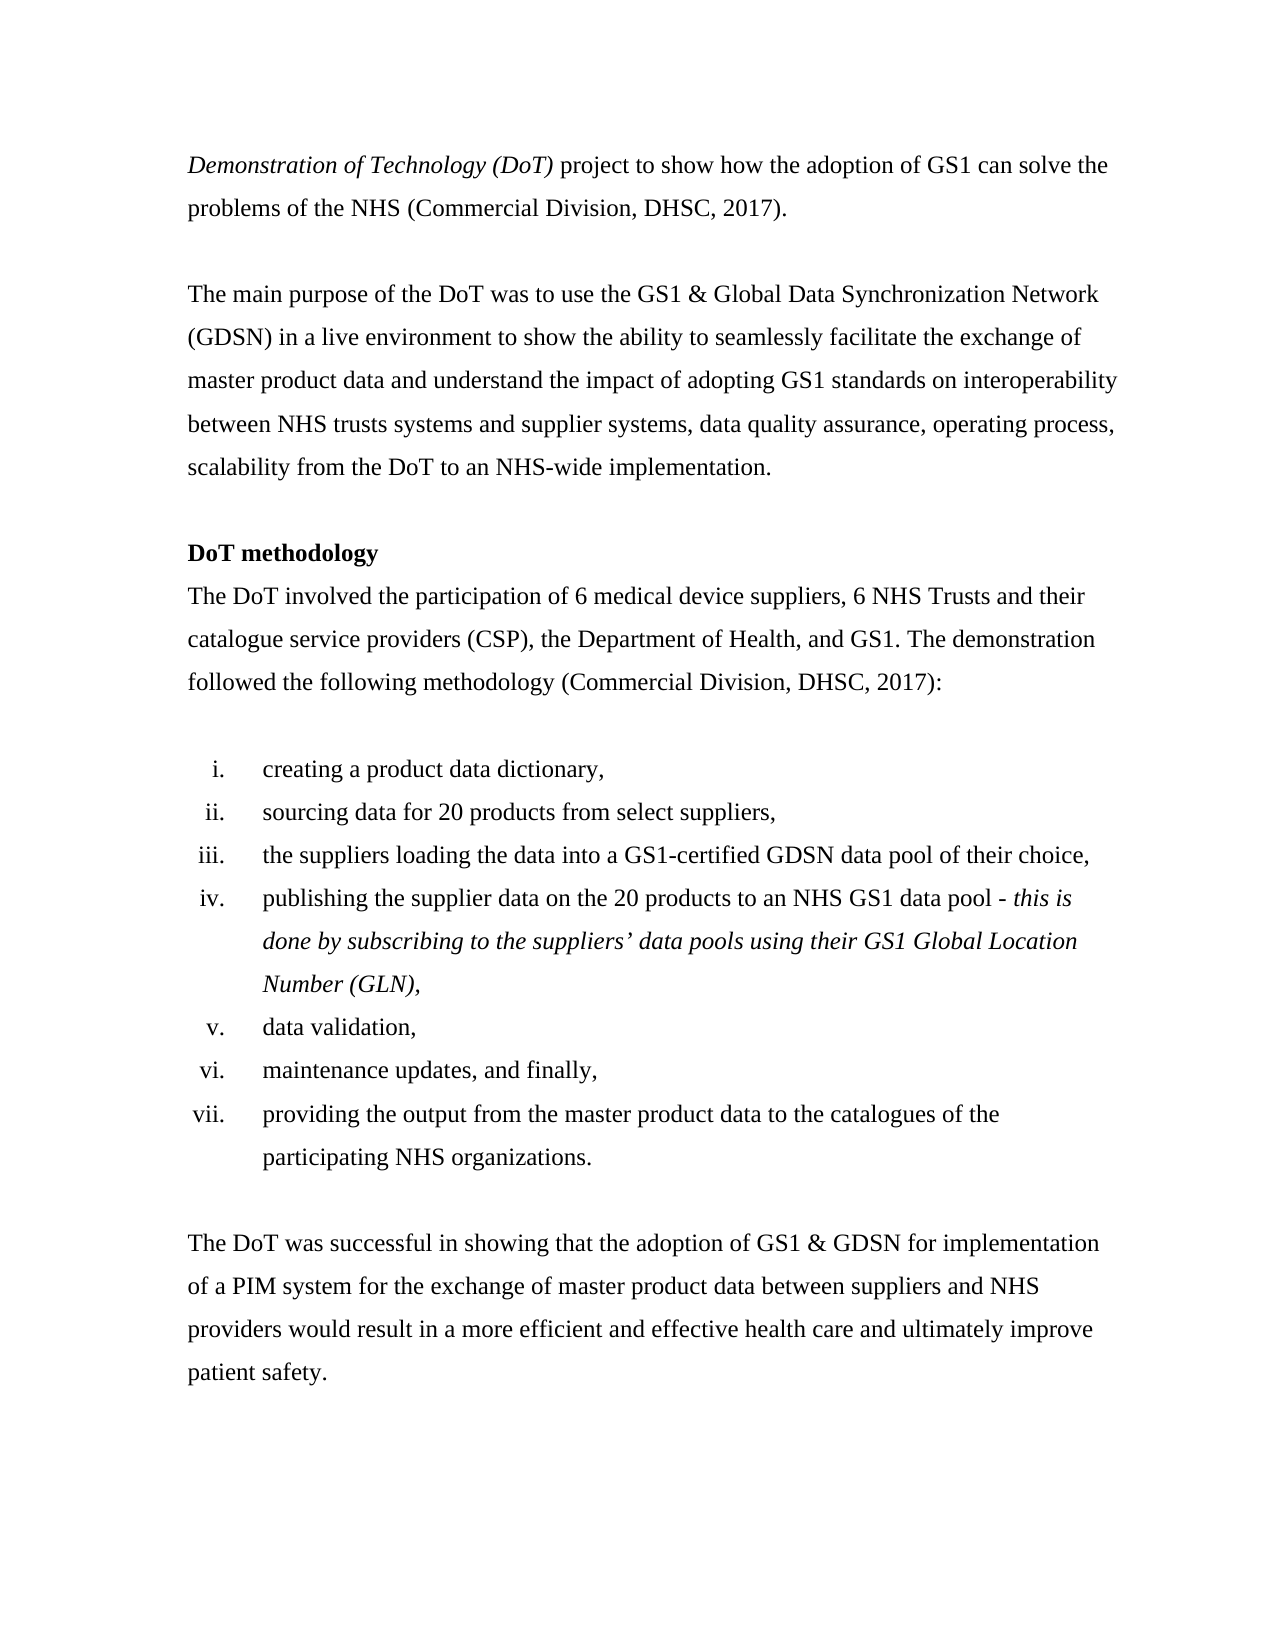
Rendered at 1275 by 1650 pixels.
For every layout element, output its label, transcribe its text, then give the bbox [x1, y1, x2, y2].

list The DoT involved the participation of 6 medical device suppliers, 6 NHS Trusts and their catalogue service providers (CSP), the Department of Health, and GS1. The demonstration followed the following methodology : [187, 581, 1125, 696]
list sourcing data for 20 products from select suppliers, [225, 797, 1125, 826]
text The DoT was successful in showing that the adoption of GS1 & GDSN for implementation of a PIM system for the exchange of master product data between suppliers and NHS providers would result in a more efficient and effective health care and ultimately improve patient safety. [187, 1228, 1125, 1386]
list The main purpose of the DoT was to use the GS1 & Global Data Synchronization Network (GDSN) in a live environment to show the ability to seamlessly facilitate the exchange of master product data and understand the impact of adopting GS1 standards on interoperability between NHS trusts systems and supplier systems, data quality assurance, operating process, scalability from the DoT to an NHS-wide implementation. [187, 279, 1125, 481]
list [187, 150, 1125, 222]
list data validation, [225, 1012, 1125, 1041]
list the suppliers loading the data into a GS1-certified GDSN data pool of their choice, [225, 840, 1125, 869]
list publishing the supplier data on the 20 products to an NHS GS1 data pool - this is done by subscribing to the suppliers’ data pools using their GS1 Global Location Number (GLN), [225, 883, 1125, 998]
list DoT methodology [187, 538, 1125, 567]
list creating a product data dictionary, [225, 754, 1125, 782]
list maintenance updates, and finally, [225, 1056, 1125, 1084]
list providing the output from the master product data to the catalogues of the participating NHS organizations. [225, 1099, 1125, 1171]
